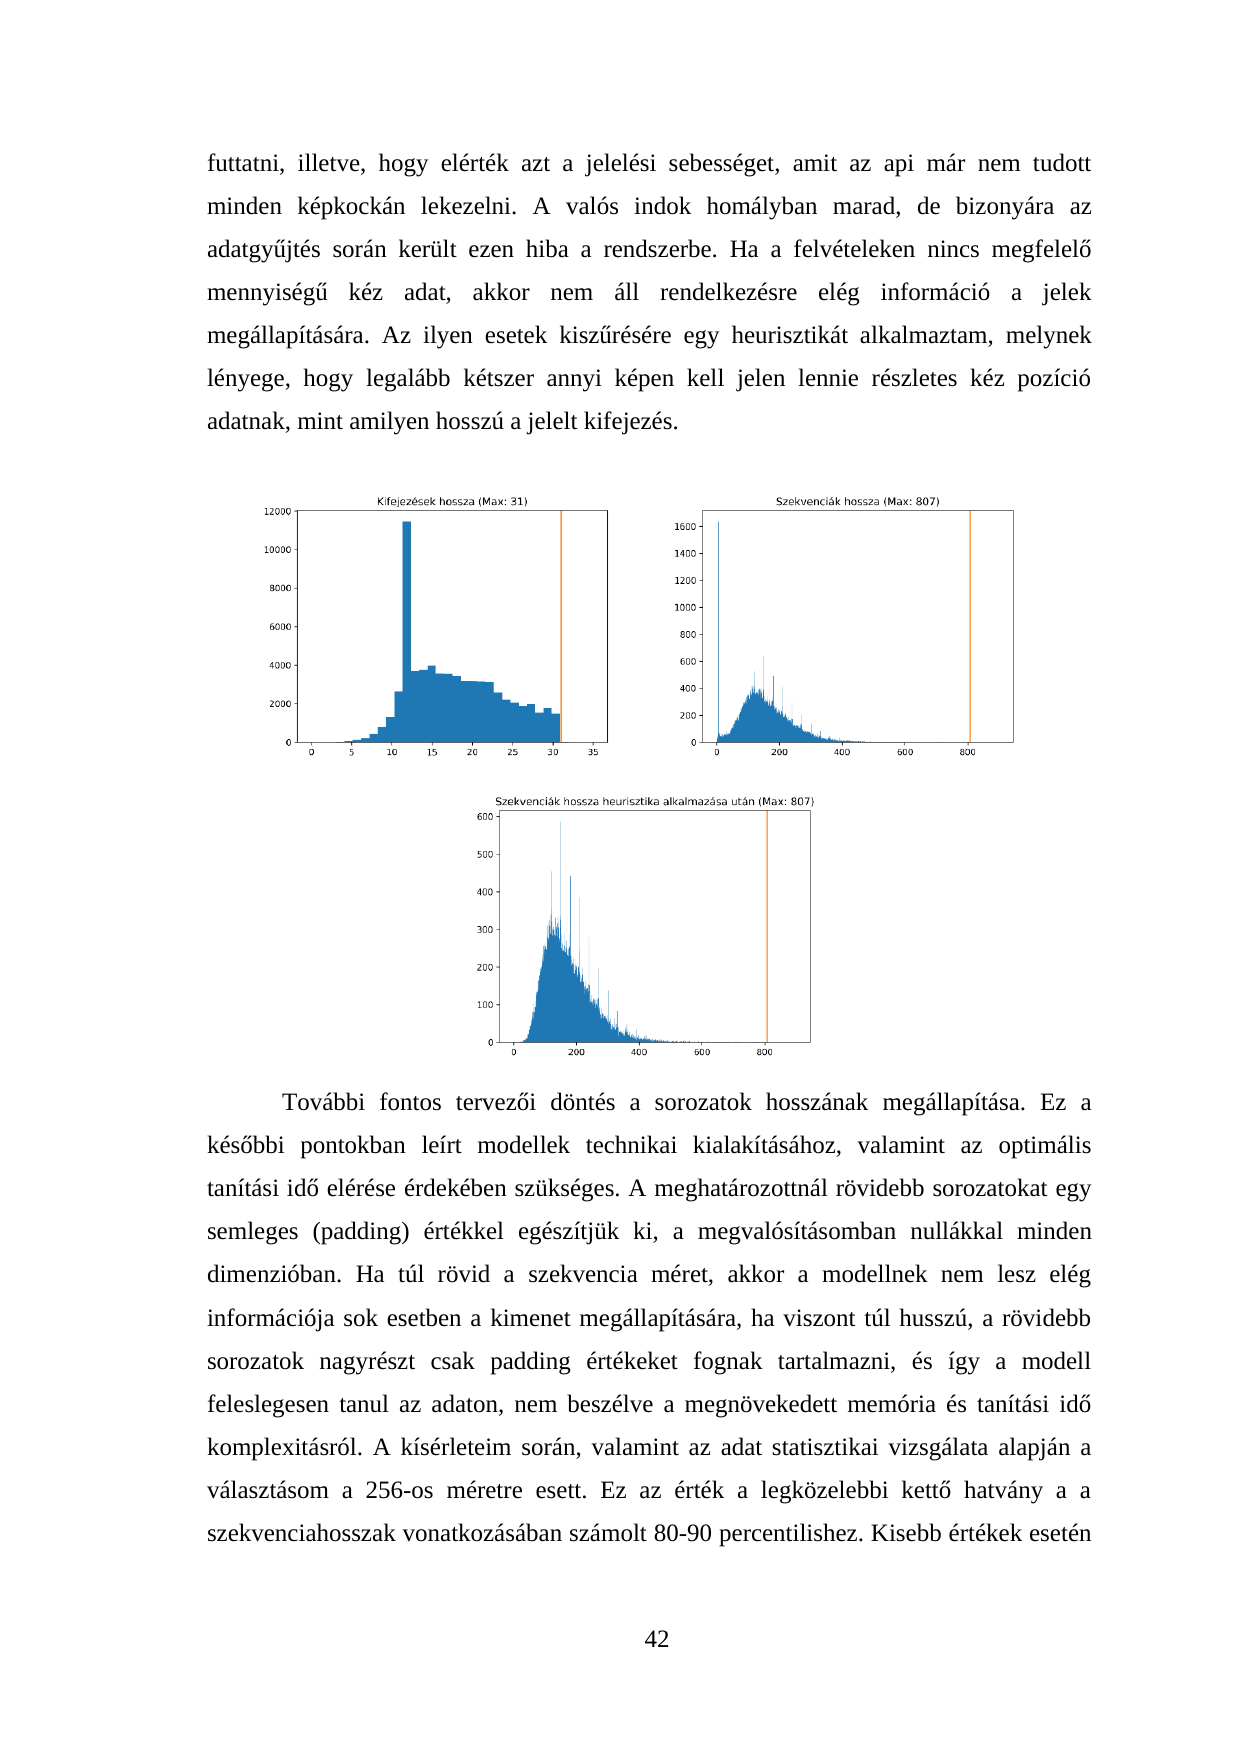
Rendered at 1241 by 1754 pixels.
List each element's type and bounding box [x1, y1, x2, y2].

picture [247, 474, 1053, 1075]
text [207, 148, 1092, 435]
text [207, 1087, 1092, 1547]
